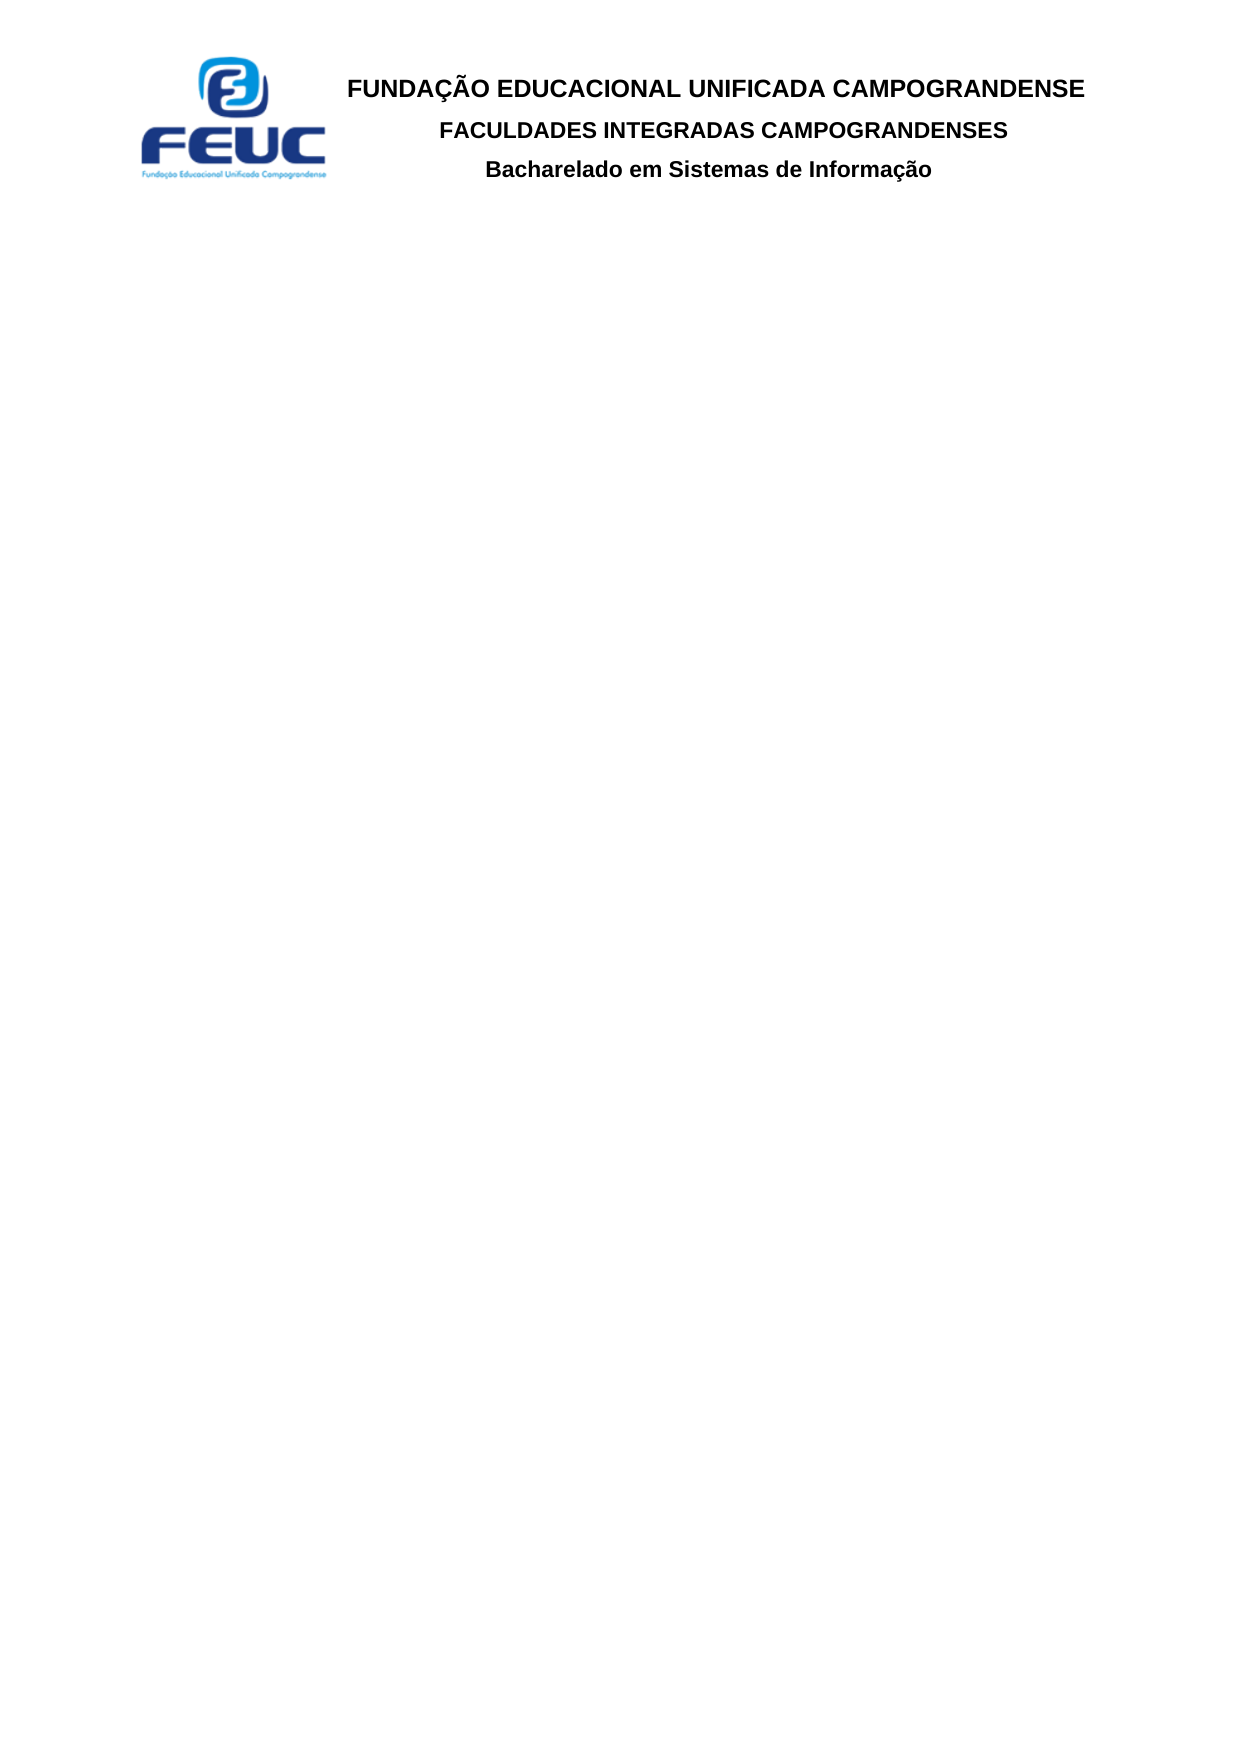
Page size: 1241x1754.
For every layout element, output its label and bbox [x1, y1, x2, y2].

picture [139, 43, 328, 192]
